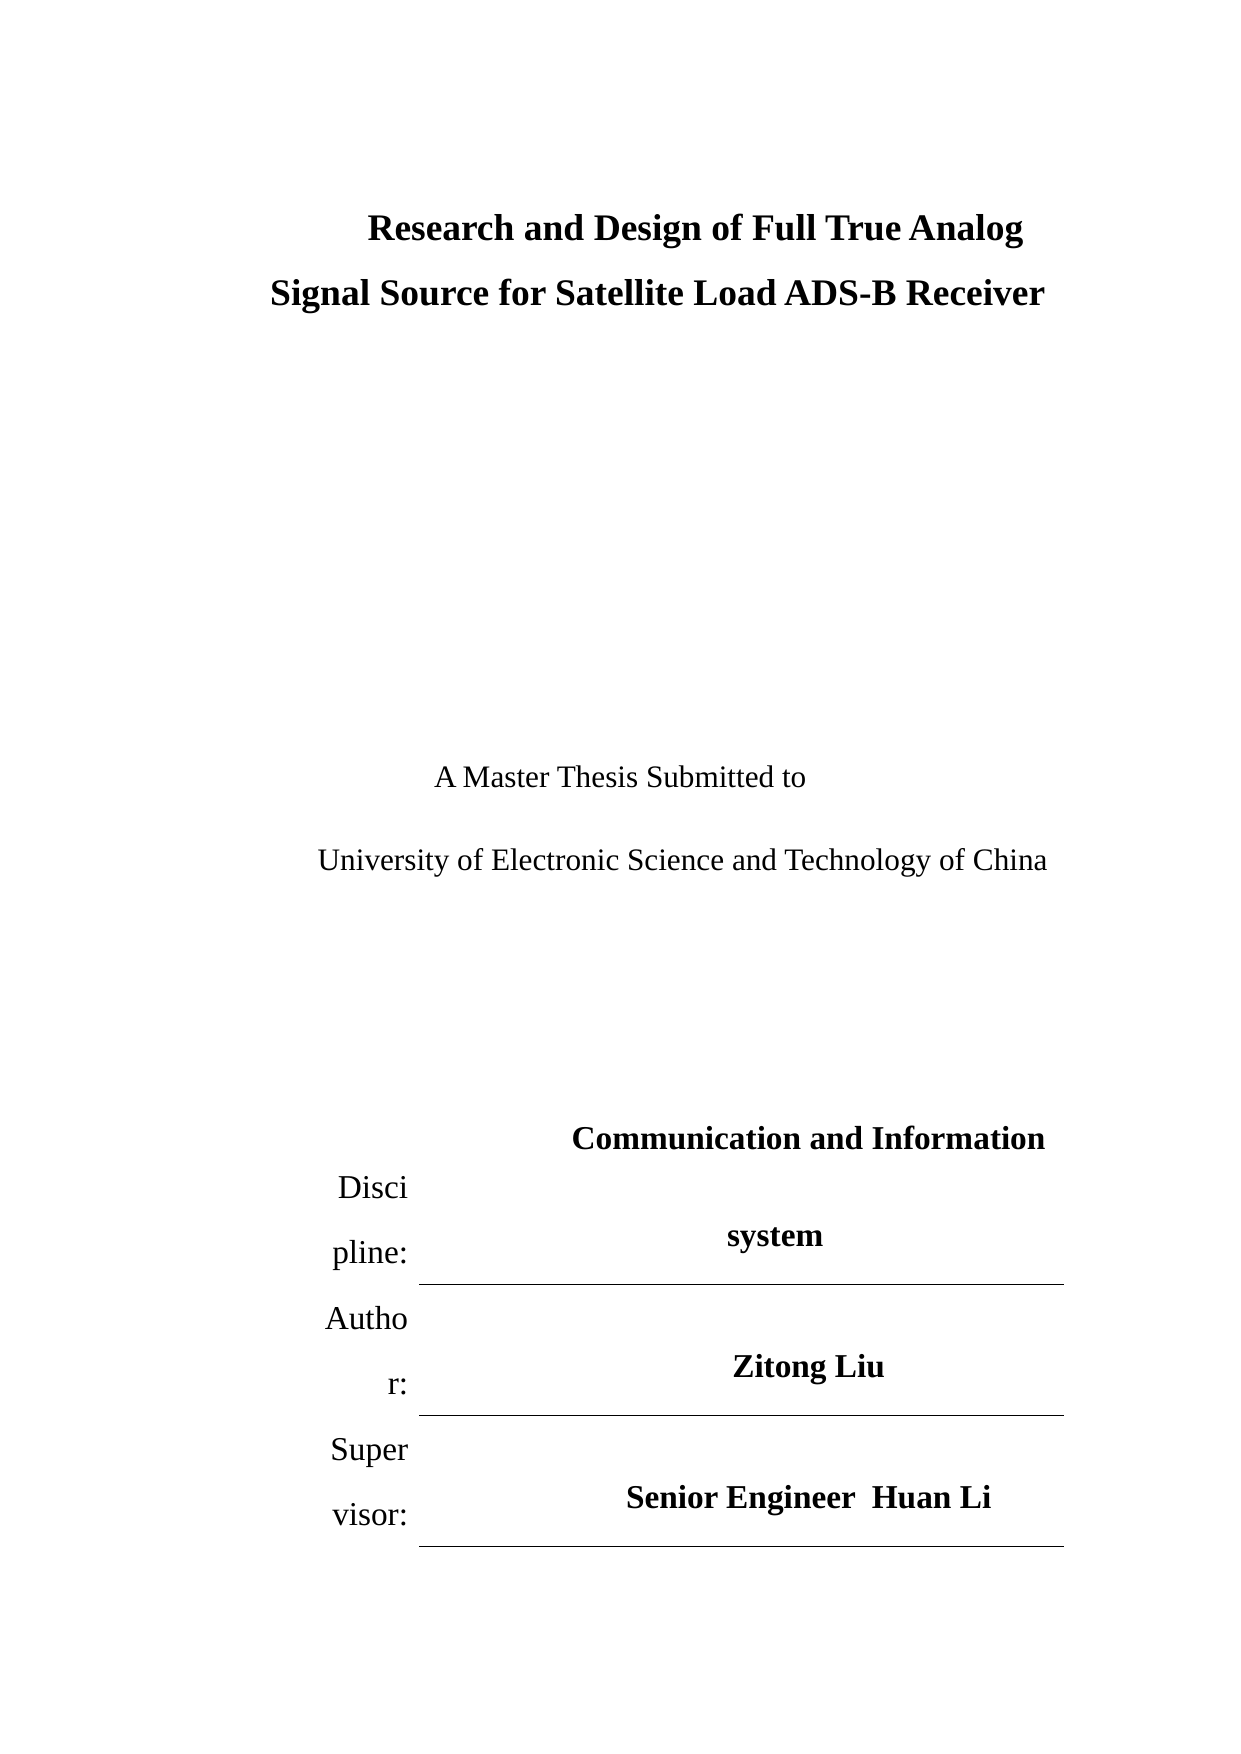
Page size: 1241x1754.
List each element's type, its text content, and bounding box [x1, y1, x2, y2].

table_cell Author: [176, 1284, 419, 1415]
table_header Discipline: [176, 1105, 419, 1284]
table_cell Zitong Liu [419, 1285, 1064, 1415]
table_header Research and Design of Full True Analog Signal Source for Satellite Load ADS-B Receiver [176, 195, 1064, 549]
text University of Electronic Science and Technology of [250, 827, 1053, 892]
text A Master Thesis Submitted to [187, 744, 1053, 809]
table_cell Supervisor: [176, 1415, 419, 1546]
table_cell Senior Engineer Huan Li [419, 1416, 1064, 1546]
table_header Communication and Information system [419, 1105, 1064, 1284]
